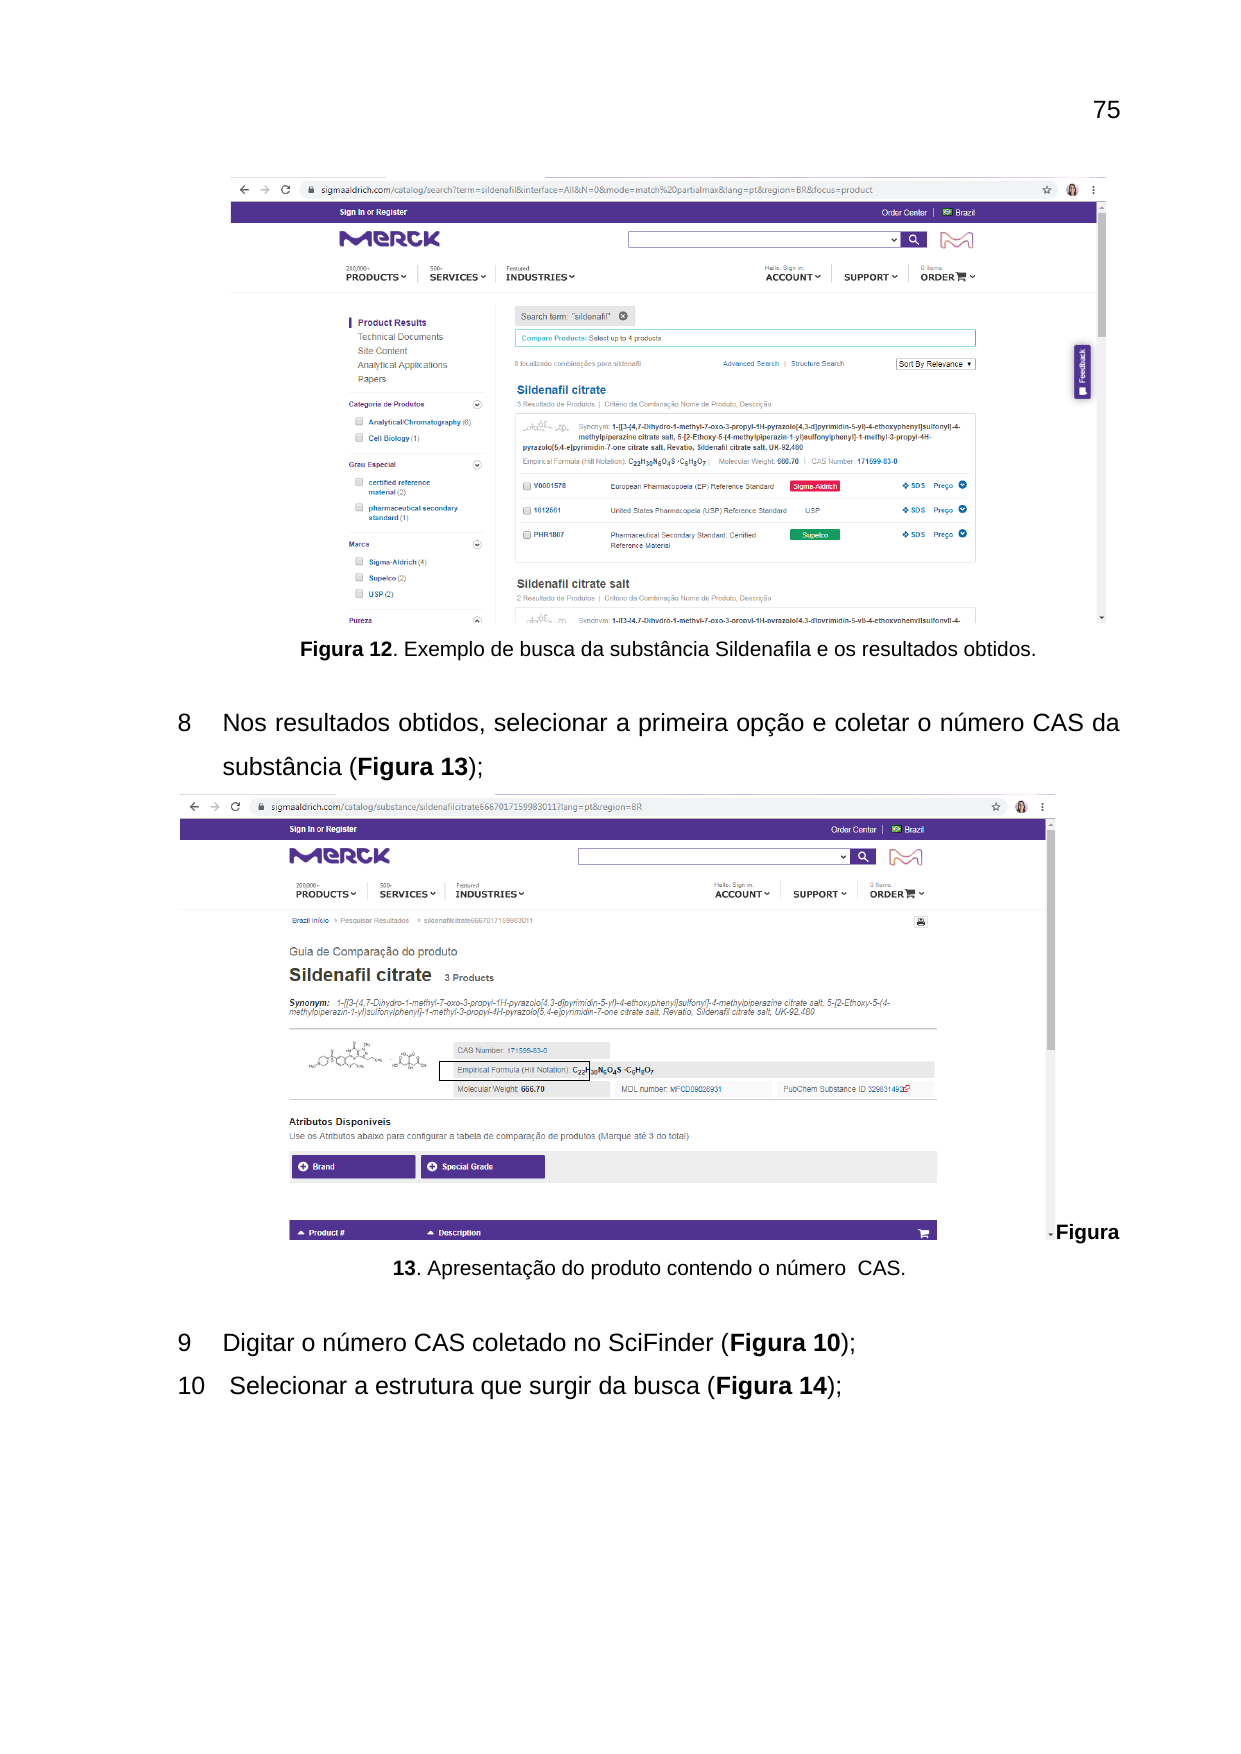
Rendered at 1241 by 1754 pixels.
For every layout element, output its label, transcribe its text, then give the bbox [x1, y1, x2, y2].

list Selecionar a estrutura que surgir da busca (Figura 14); [177, 1371, 1122, 1399]
text Figura 12. Exemplo de busca da substância Sildenafila e os resultados obtidos. [215, 636, 1122, 660]
picture [230, 177, 1107, 623]
picture [180, 794, 1056, 1240]
list Digitar o número CAS coletado no SciFinder (Figura 10); [177, 1328, 1122, 1356]
list Nos resultados obtidos, selecionar a primeira opção e coletar o número CAS da substância (Figura 13); [177, 708, 1122, 780]
